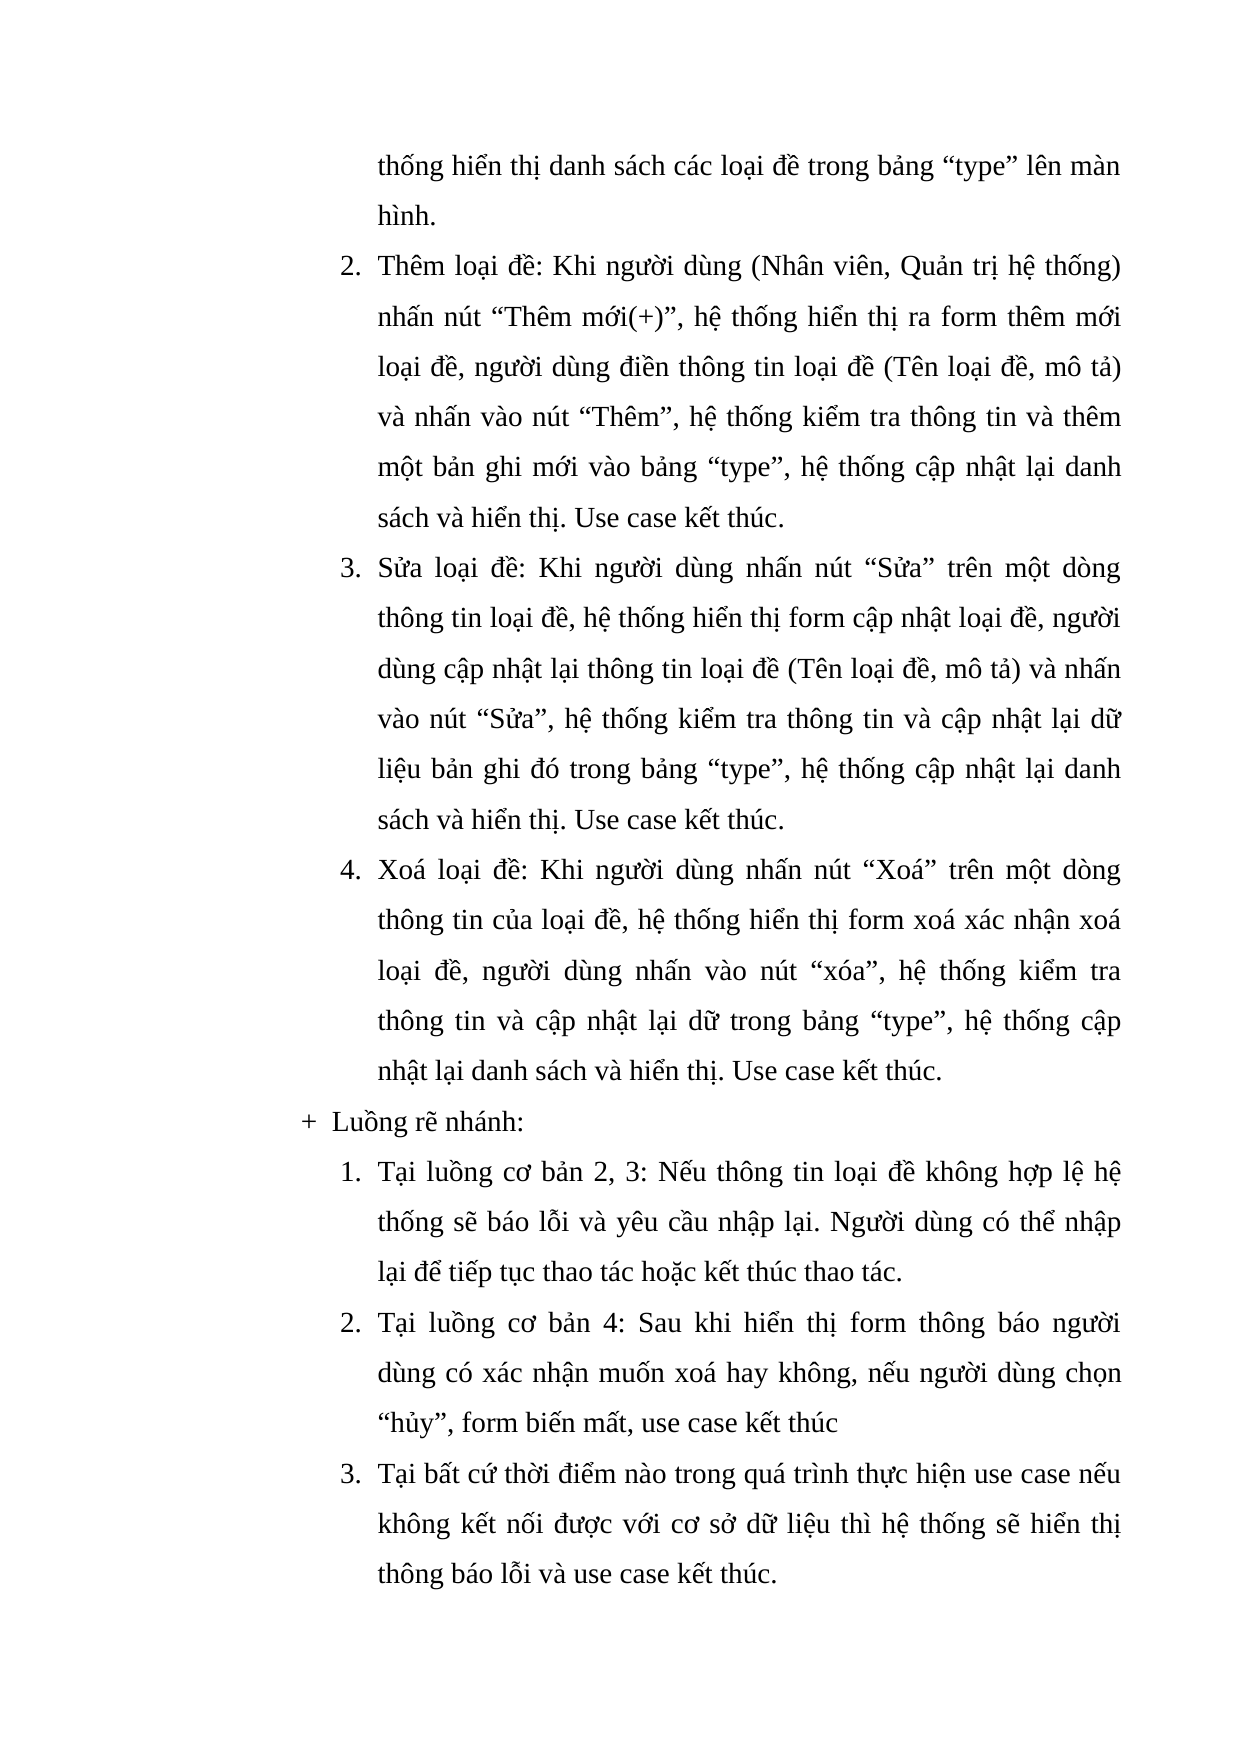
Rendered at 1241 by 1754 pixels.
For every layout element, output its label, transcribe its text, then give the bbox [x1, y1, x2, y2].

text + Luồng rẽ nhánh: [301, 1104, 1122, 1137]
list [340, 148, 1122, 232]
list Tại luồng cơ bản 2, 3: Nếu thông tin loại đề không hợp lệ hệ thống sẽ báo lỗi và yêu cầu nhập lại. Người dùng có thể nhập lại để tiếp tục thao tác hoặc kết thúc thao tác. [340, 1154, 1122, 1288]
list Thêm loại đề: Khi người dùng (Nhân viên, Quản trị hệ thống) nhấn nút “Thêm mới(+)”, hệ thống hiển thị ra form thêm mới loại đề, người dùng điền thông tin loại đề (Tên loại đề, mô tả) và nhấn vào nút “Thêm”, hệ thống kiểm tra thông tin và thêm một bản ghi mới vào bảng “type”, hệ thống cập nhật lại danh sách và hiển thị. Use case kết thúc. [340, 248, 1122, 533]
list Tại bất cứ thời điểm nào trong quá trình thực hiện use case nếu không kết nối được với cơ sở dữ liệu thì hệ thống sẽ hiển thị thông báo lỗi và use case kết thúc. [340, 1456, 1122, 1590]
list Xoá loại đề: Khi người dùng nhấn nút “Xoá” trên một dòng thông tin của loại đề, hệ thống hiển thị form xoá xác nhận xoá loại đề, người dùng nhấn vào nút “xóa”, hệ thống kiểm tra thông tin và cập nhật lại dữ trong bảng “type”, hệ thống cập nhật lại danh sách và hiển thị. Use case kết thúc. [340, 852, 1122, 1087]
list Sửa loại đề: Khi người dùng nhấn nút “Sửa” trên một dòng thông tin loại đề, hệ thống hiển thị form cập nhật loại đề, người dùng cập nhật lại thông tin loại đề (Tên loại đề, mô tả) và nhấn vào nút “Sửa”, hệ thống kiểm tra thông tin và cập nhật lại dữ liệu bản ghi đó trong bảng “type”, hệ thống cập nhật lại danh sách và hiển thị. Use case kết thúc. [340, 550, 1122, 835]
list Tại luồng cơ bản 4: Sau khi hiển thị form thông báo người dùng có xác nhận muốn xoá hay không, nếu người dùng chọn “hủy”, form biến mất, use case kết thúc [340, 1305, 1122, 1439]
